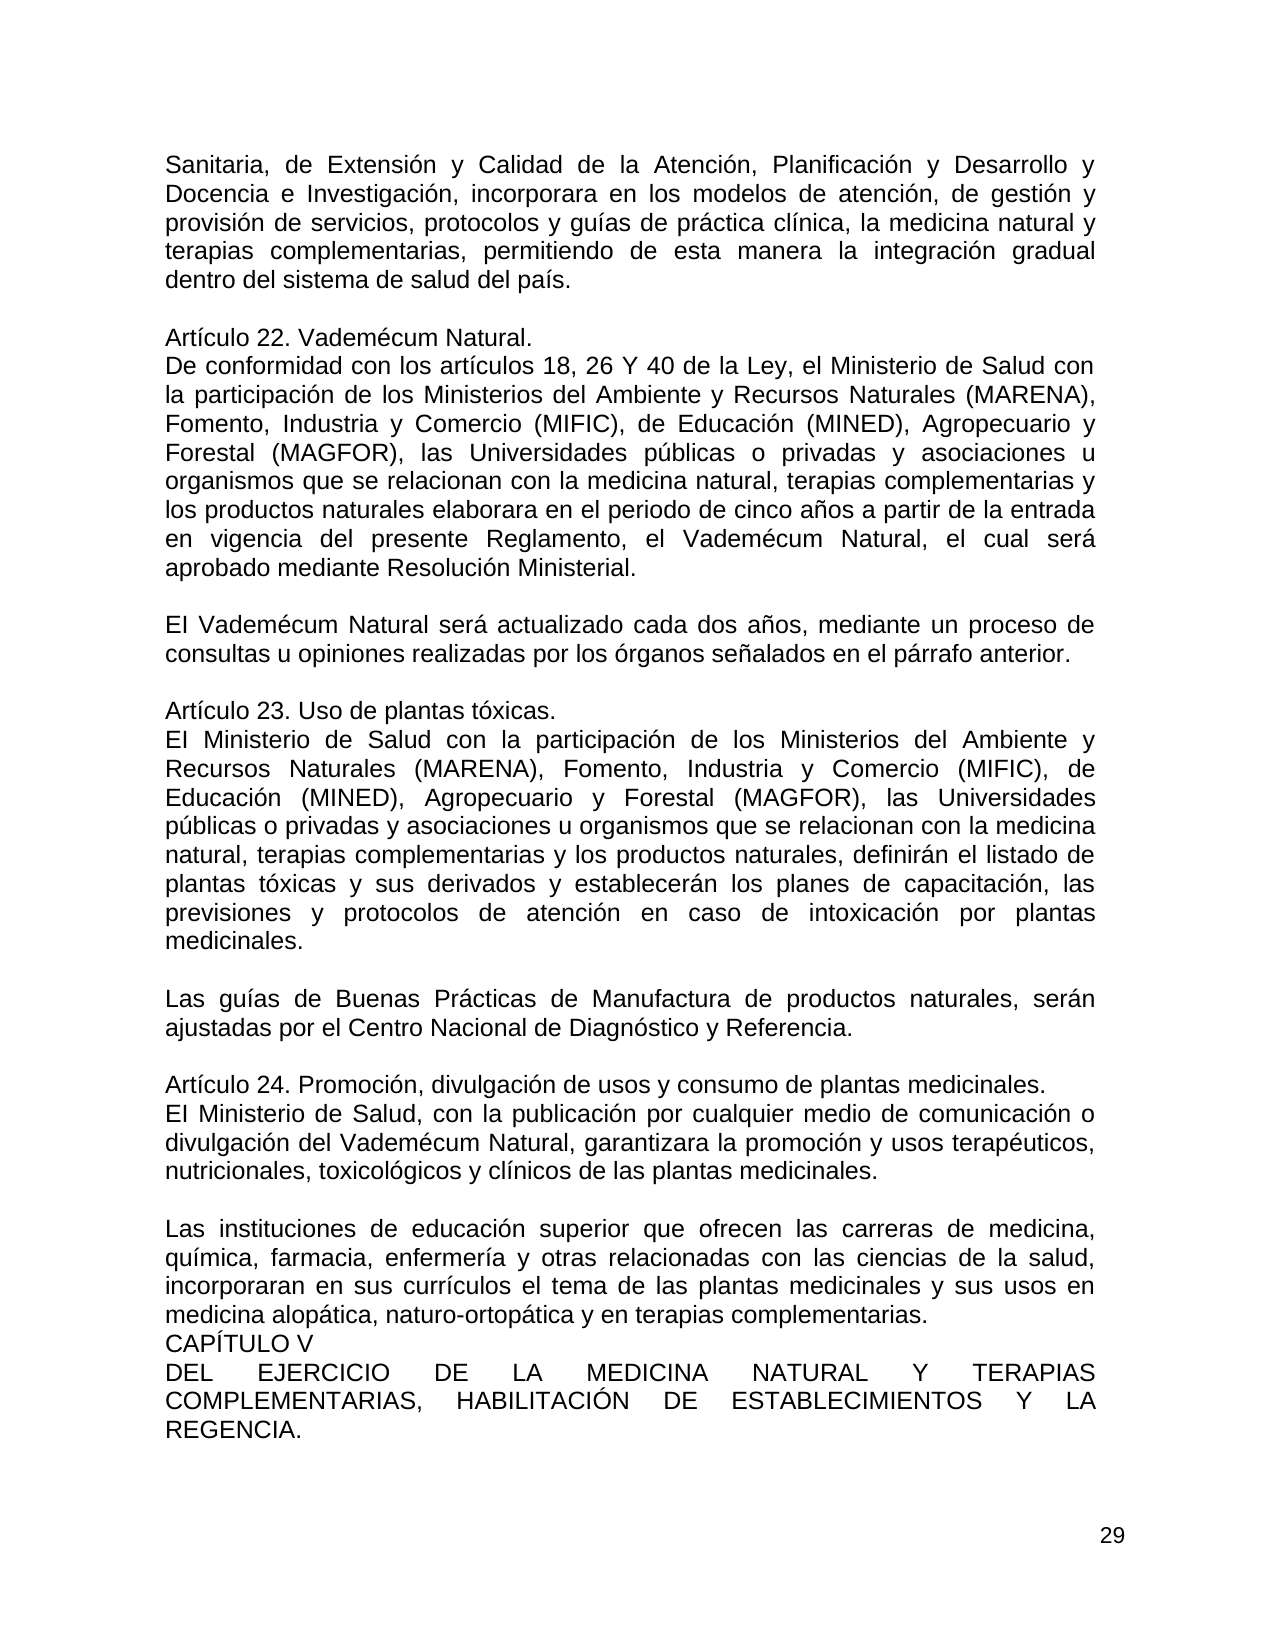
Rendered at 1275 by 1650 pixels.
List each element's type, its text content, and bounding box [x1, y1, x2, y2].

text Artículo 23. Uso de plantas tóxicas. [165, 696, 1097, 725]
text EI Vademécum Natural será actualizado cada dos años, mediante un proceso de consultas u opiniones realizadas por los órganos señalados en el párrafo anterior. [165, 610, 1097, 667]
text Artículo 24. Promoción, divulgación de usos y consumo de plantas medicinales. [165, 1070, 1097, 1099]
text EI Ministerio de Salud, con la publicación por cualquier medio de comunicación o divulgación del Vademécum Natural, garantizara la promoción y usos terapéuticos, nutricionales, toxicológicos y clínicos de las plantas medicinales. [165, 1099, 1097, 1185]
text De conformidad con los artículos 18, 26 Y 40 de la Ley, el Ministerio de Salud con la participación de los Ministerios del Ambiente y Recursos Naturales (MARENA), Fomento, Industria y Comercio (MIFIC), de Educación (MINED), Agropecuario y Forestal (MAGFOR), las Universidades públicas o privadas y asociaciones u organismos que se relacionan con la medicina natural, terapias complementarias y los productos naturales elaborara en el periodo de cinco años a partir de la entrada en vigencia del presente Reglamento, el Vademécum Natural, el cual será aprobado mediante Resolución Ministerial. [165, 351, 1097, 581]
text CAPÍTULO V [165, 1329, 1097, 1357]
text EI Ministerio de Salud con la participación de los Ministerios del Ambiente y Recursos Naturales (MARENA), Fomento, Industria y Comercio (MIFIC), de Educación (MINED), Agropecuario y Forestal (MAGFOR), las Universidades públicas o privadas y asociaciones u organismos que se relacionan con la medicina natural, terapias complementarias y los productos naturales, definirán el listado de plantas tóxicas y sus derivados y establecerán los planes de capacitación, las previsiones y protocolos de atención en caso de intoxicación por plantas medicinales. [165, 725, 1097, 955]
text DEL EJERCICIO DE LA MEDICINA NATURAL Y TERAPIAS COMPLEMENTARIAS, HABILITACIÓN DE ESTABLECIMIENTOS Y LA REGENCIA. [165, 1357, 1097, 1444]
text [165, 150, 1097, 294]
text Las instituciones de educación superior que ofrecen las carreras de medicina, química, farmacia, enfermería y otras relacionadas con las ciencias de la salud, incorporaran en sus currículos el tema de las plantas medicinales y sus usos en medicina alopática, naturo-ortopática y en terapias complementarias. [165, 1214, 1097, 1329]
text Artículo 22. Vademécum Natural. [165, 322, 1097, 351]
text Las guías de Buenas Prácticas de Manufactura de productos naturales, serán ajustadas por el Centro Nacional de Diagnóstico y Referencia. [165, 984, 1097, 1041]
